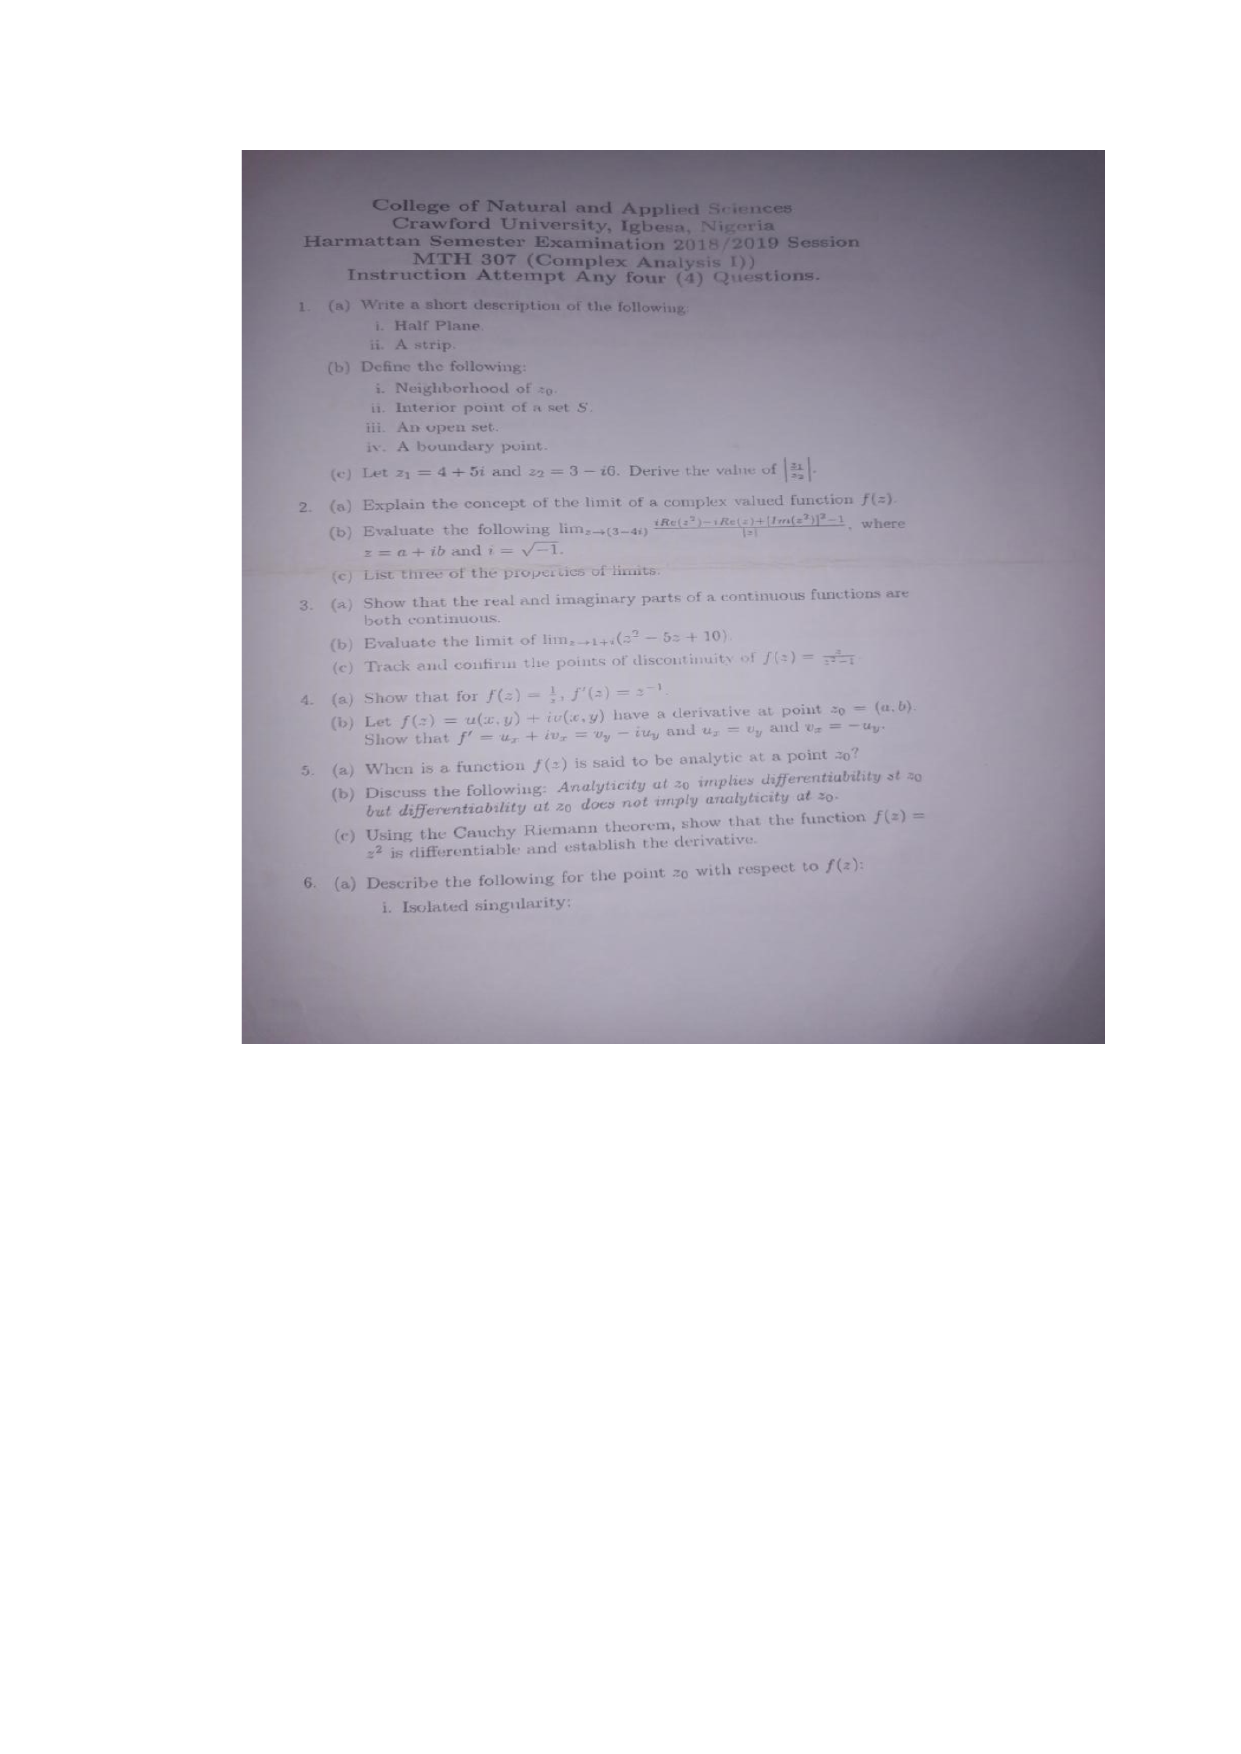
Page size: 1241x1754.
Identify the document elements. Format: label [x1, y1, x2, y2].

picture [242, 150, 1105, 1044]
